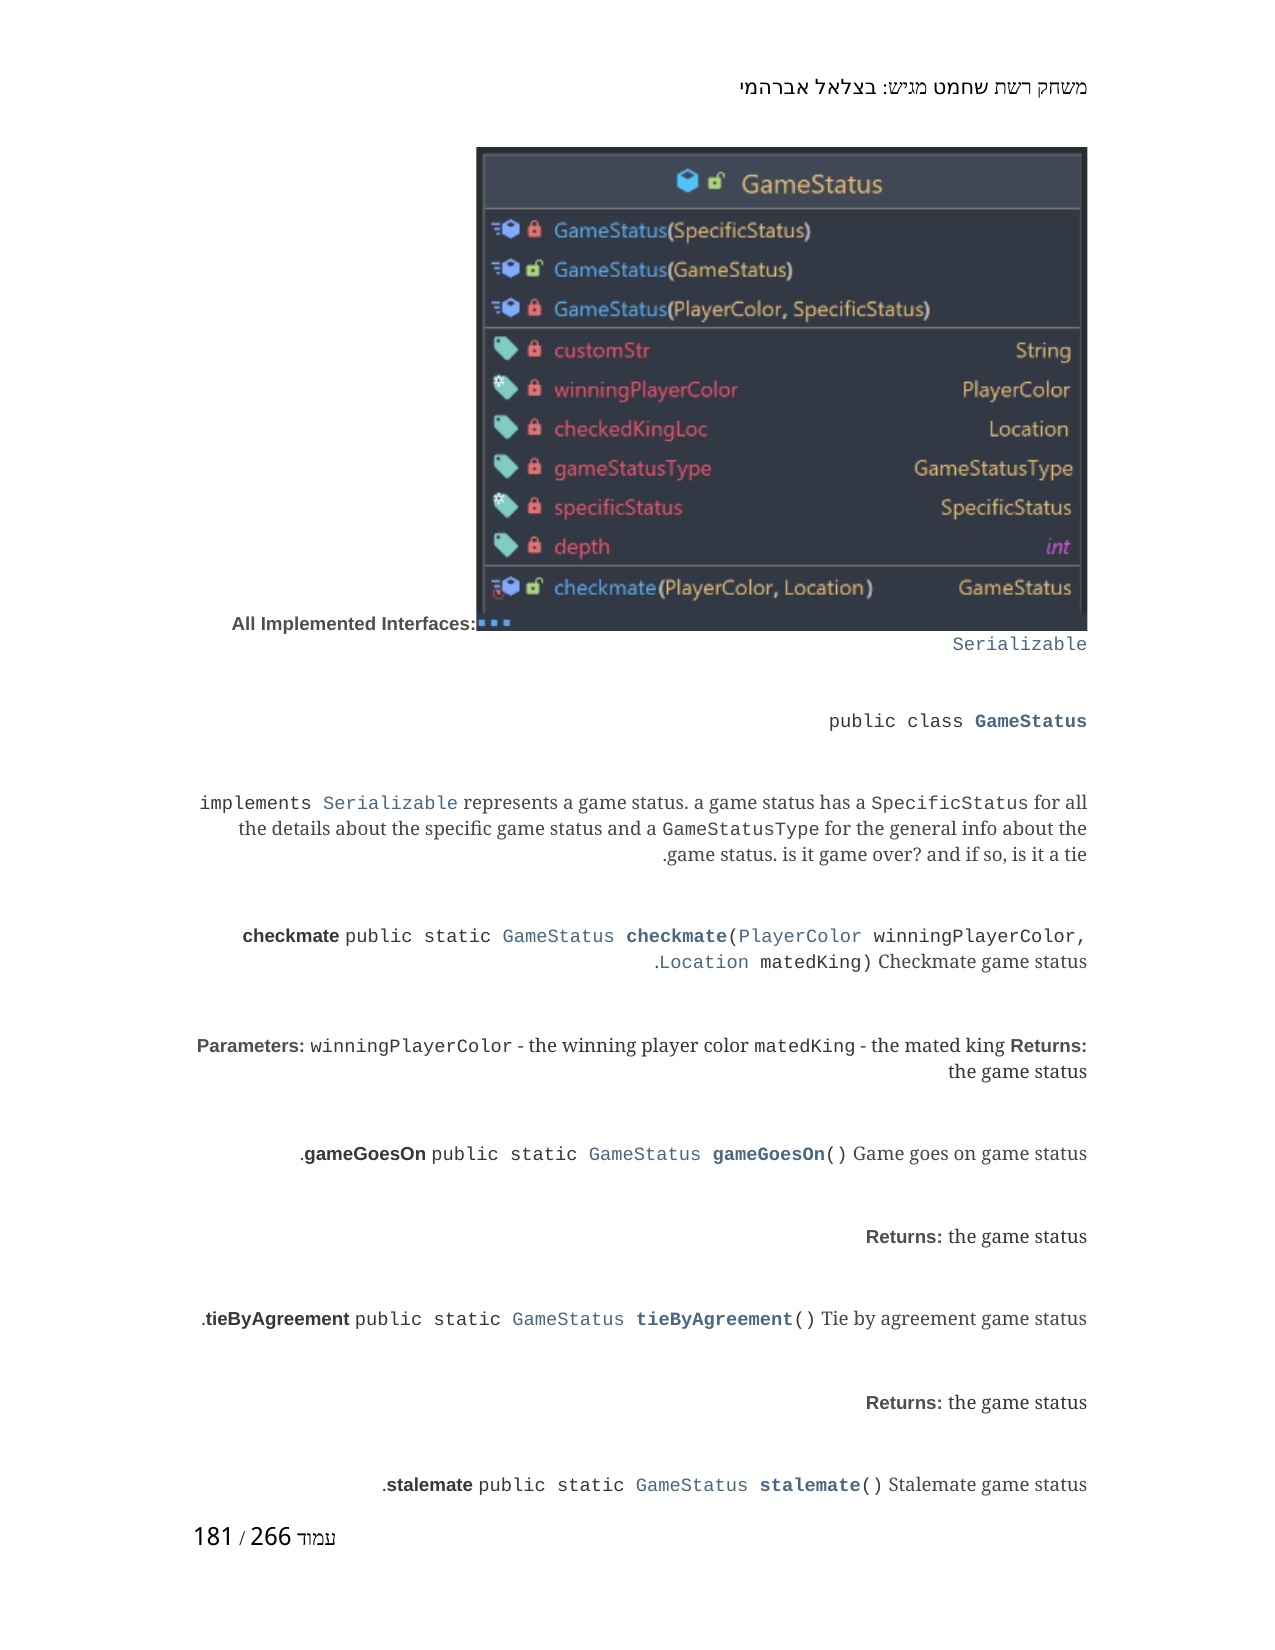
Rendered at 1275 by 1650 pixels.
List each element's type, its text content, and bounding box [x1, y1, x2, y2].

picture [476, 147, 1088, 631]
text tieByAgreement public static GameStatus tieByAgreement() Tie by agreement game status. [187, 1306, 1087, 1333]
text implements Serializable represents a game status. a game status has a SpecificStatus for all the details about the specific game status and a GameStatusType for the general info about the game status. is it game over? and if so, is it a tie. [187, 789, 1087, 869]
text gameGoesOn public static GameStatus gameGoesOn() Game goes on game status. [187, 1140, 1087, 1168]
text checkmate public static GameStatus checkmate​(PlayerColor winningPlayerColor, Location matedKing) Checkmate game status. [187, 925, 1087, 976]
text Parameters: winningPlayerColor - the winning player color matedKing - the mated king Returns: the game status [187, 1032, 1087, 1083]
text Returns: the game status [187, 1390, 1087, 1415]
text public class GameStatus [187, 712, 1087, 733]
text stalemate public static GameStatus stalemate() Stalemate game status. [187, 1471, 1087, 1499]
text Returns: the game status [187, 1224, 1087, 1249]
